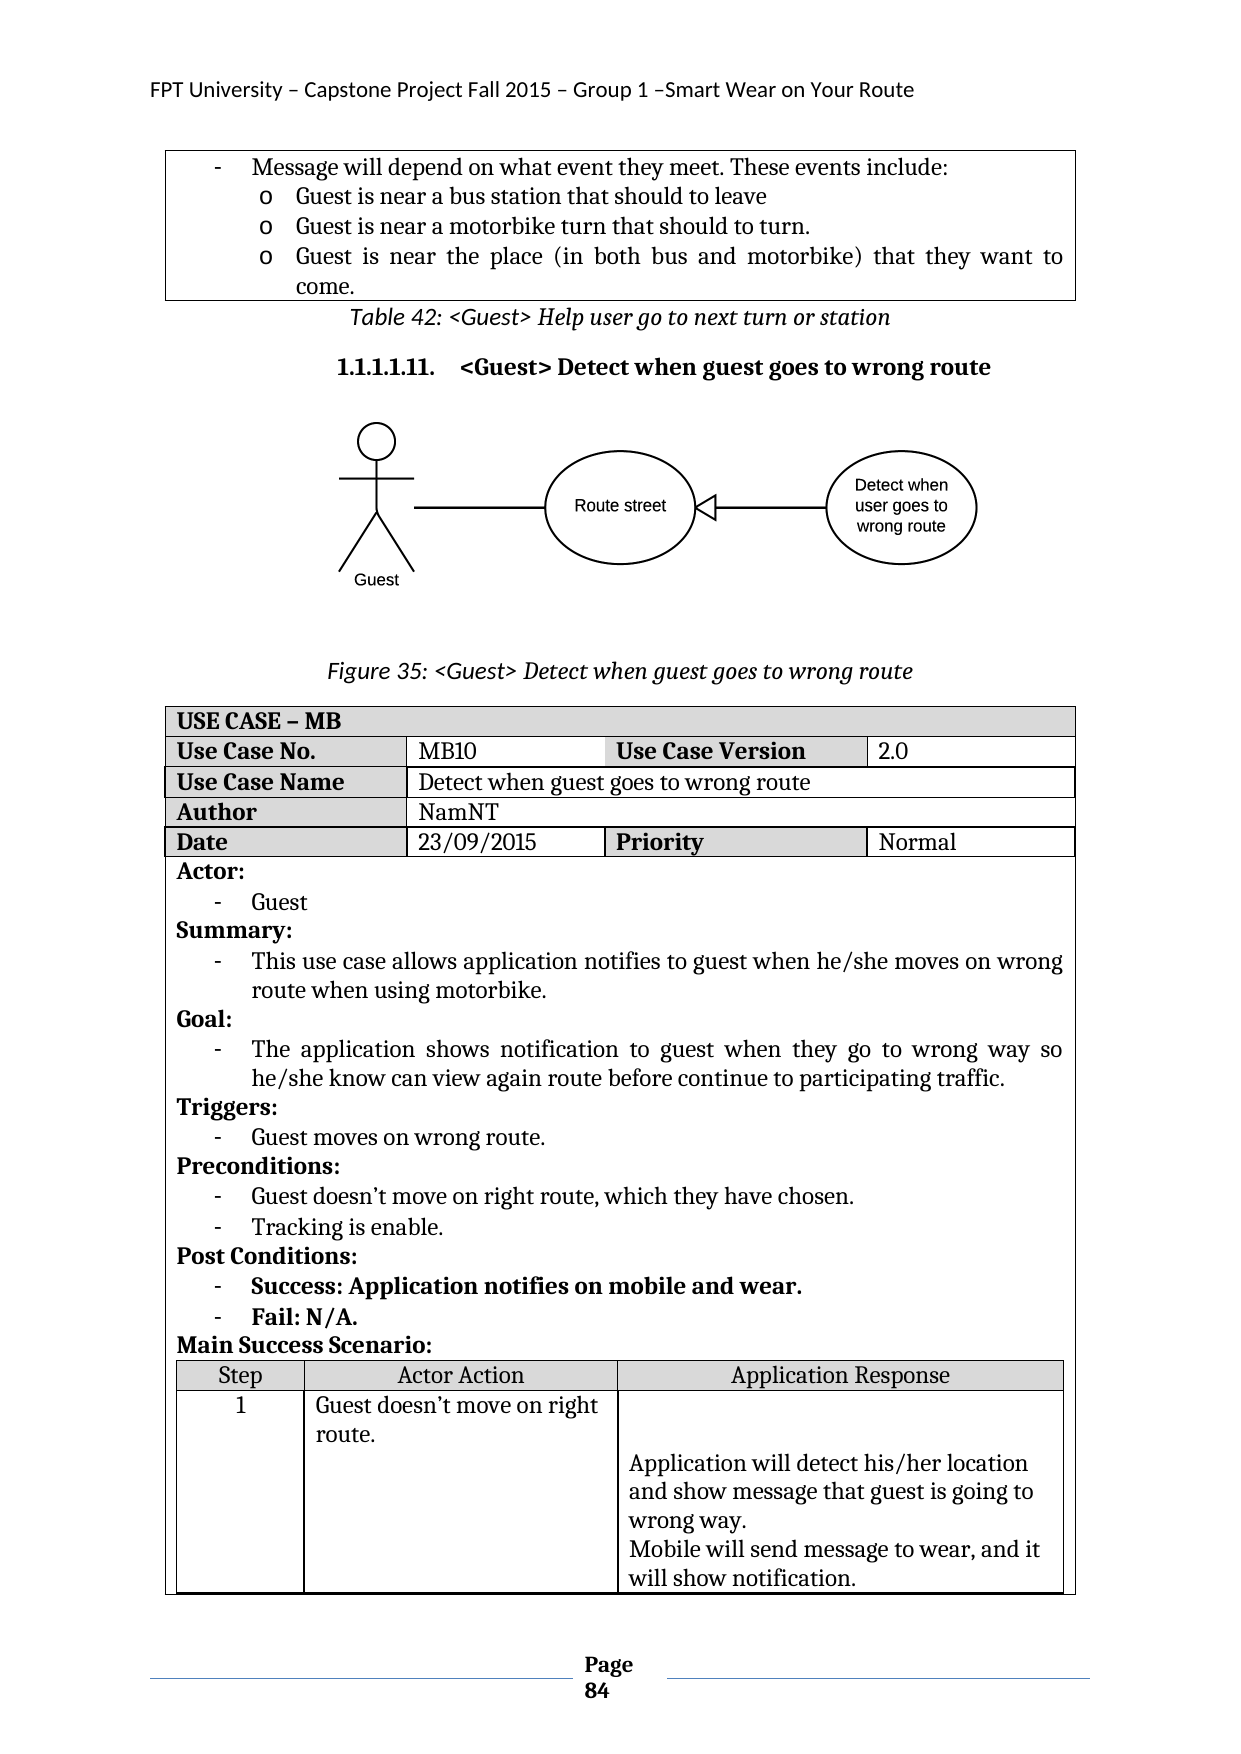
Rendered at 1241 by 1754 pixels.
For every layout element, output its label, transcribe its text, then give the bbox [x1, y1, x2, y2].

table_cell NamNT [407, 798, 1075, 826]
table_cell Use Case Version [605, 737, 867, 766]
table_cell 2.0 [868, 737, 1075, 766]
text Table 42: <Guest> Help user go to next turn or station [150, 301, 1090, 332]
table_cell Use Case Name [166, 767, 406, 797]
table_cell Priority [606, 828, 866, 856]
table_cell Date [166, 828, 406, 856]
table_cell Normal [868, 828, 1074, 856]
table_cell Use Case No. [166, 737, 406, 766]
table_cell 23/09/2015 [408, 828, 604, 856]
subtitle <Guest> Detect when guest goes to wrong route [337, 353, 1090, 381]
text Figure 35: <Guest> Detect when guest goes to wrong route [150, 655, 1090, 685]
table_header USE CASE – MB [166, 707, 1075, 736]
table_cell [166, 151, 1075, 300]
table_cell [166, 857, 1075, 1594]
picture [226, 385, 1014, 630]
table_cell MB10 [407, 737, 604, 766]
table_cell Detect when guest goes to wrong route [408, 768, 1074, 797]
table_cell Author [166, 798, 406, 826]
